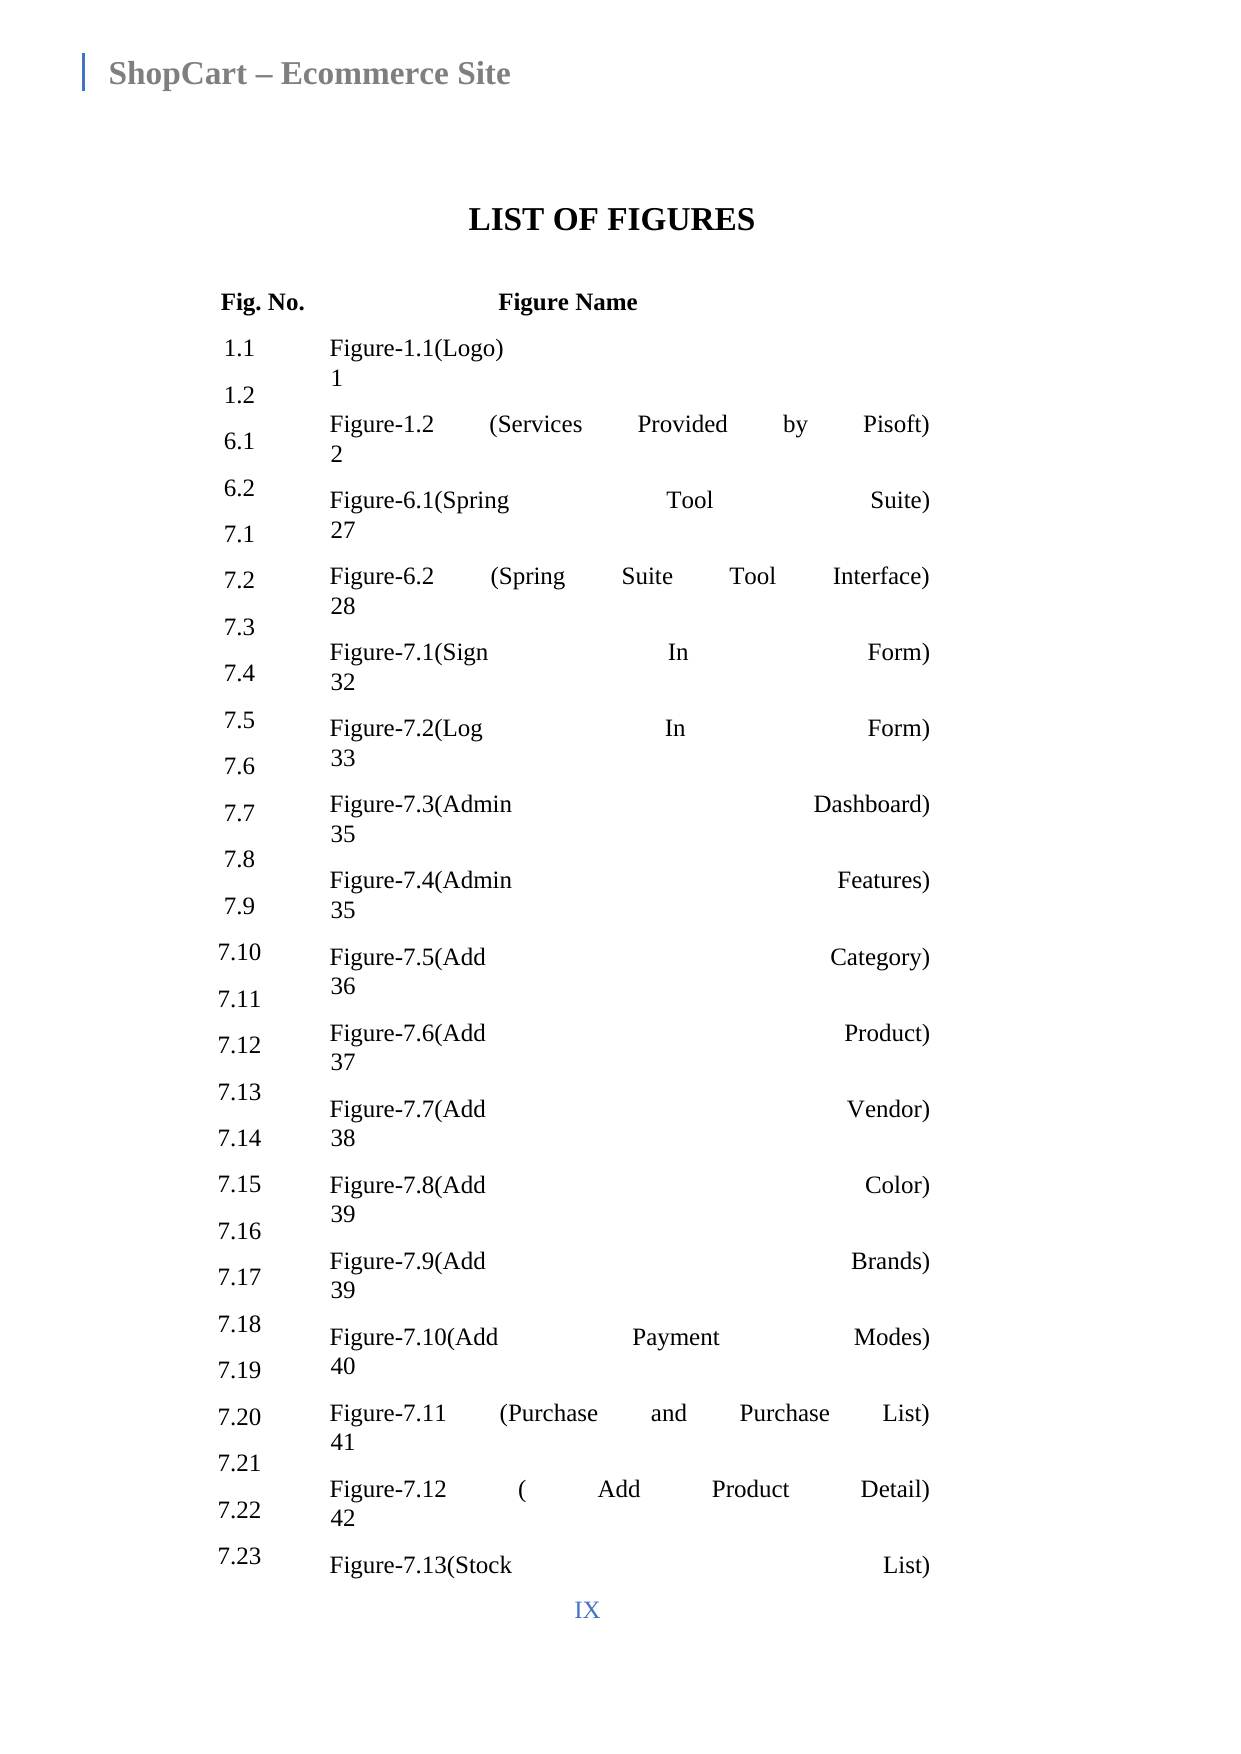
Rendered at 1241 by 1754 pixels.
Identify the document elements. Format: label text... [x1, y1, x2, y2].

table_header Fig. No. [198, 288, 329, 333]
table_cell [198, 333, 329, 1589]
text LIST OF FIGURES [108, 199, 1115, 237]
table_header Figure Name [329, 288, 979, 333]
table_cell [329, 333, 979, 1589]
